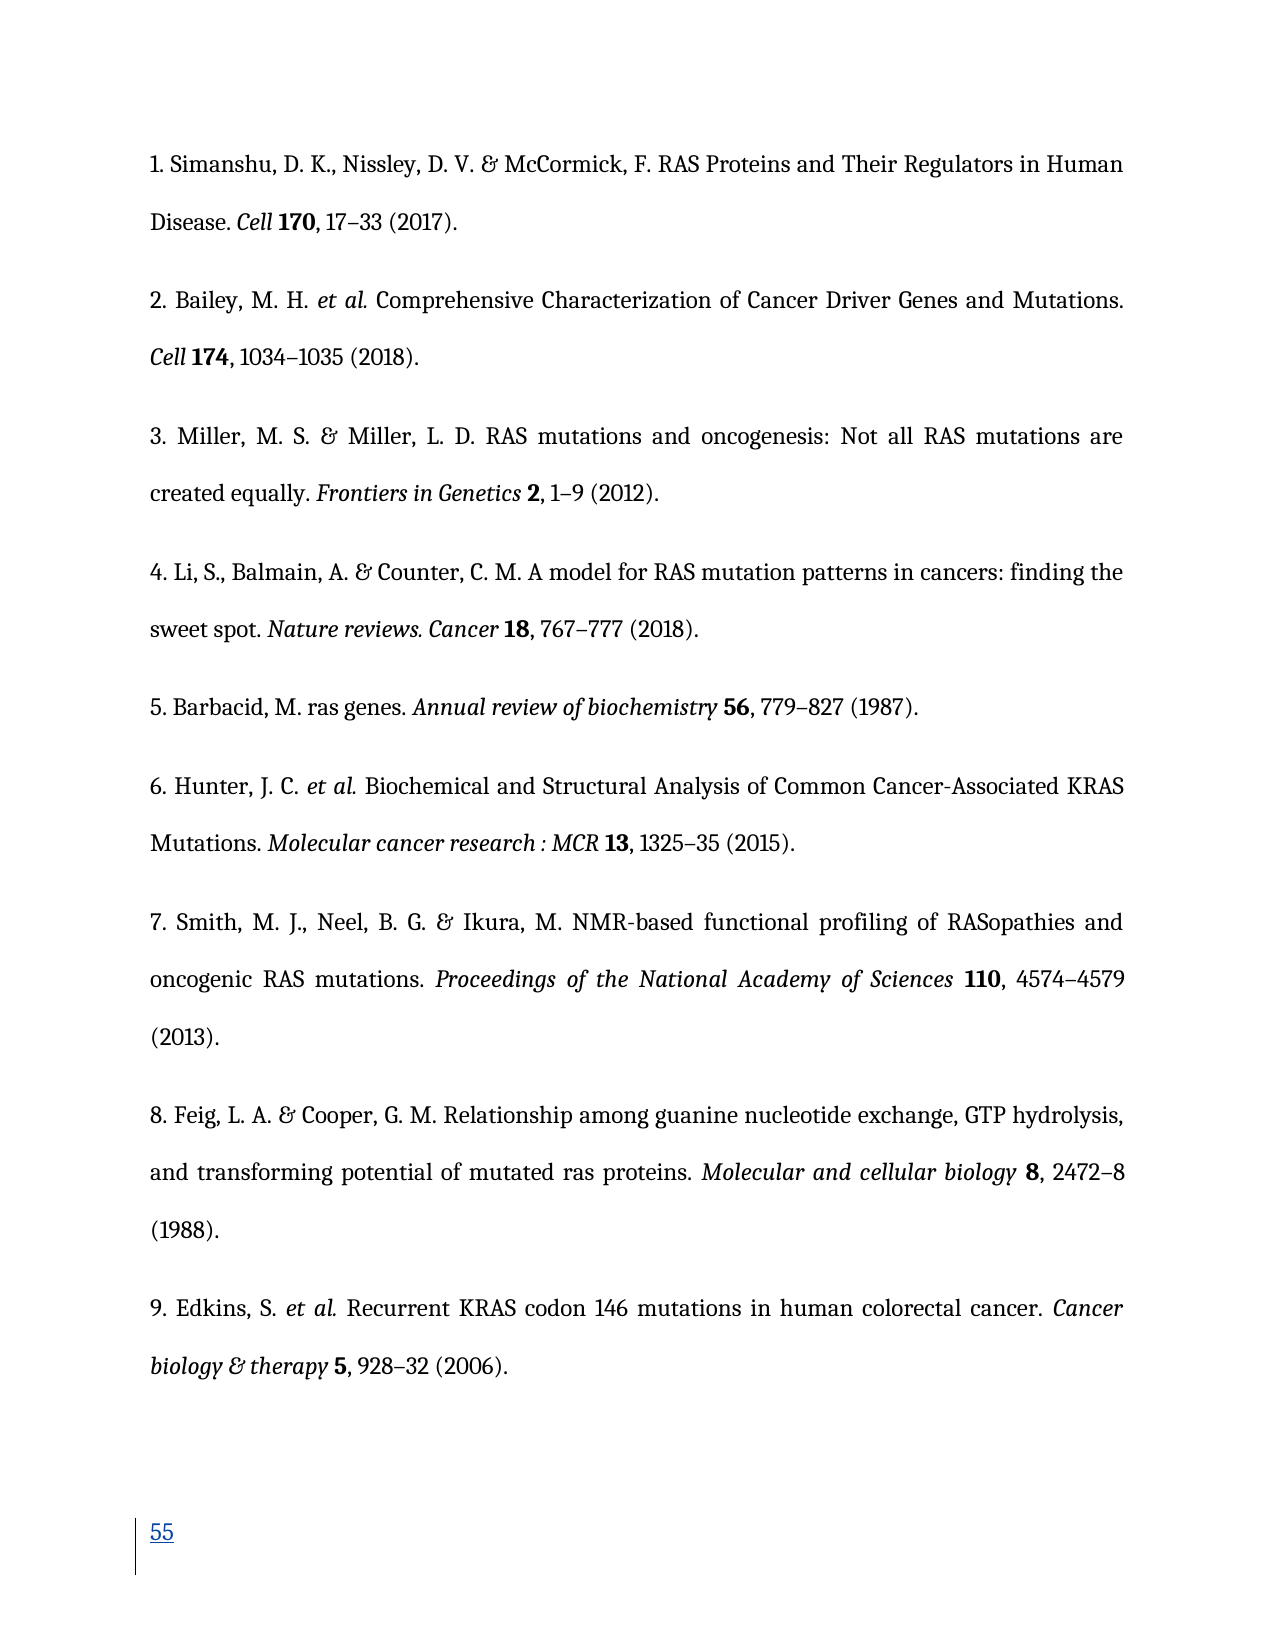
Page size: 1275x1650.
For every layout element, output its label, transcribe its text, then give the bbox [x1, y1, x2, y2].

text 4. Li, S., Balmain, A. & Counter, C. M. A model for RAS mutation patterns in cancers: finding the sweet spot. Nature reviews. Cancer 18, 767–777 (2018). [150, 557, 1125, 644]
text 5. Barbacid, M. ras genes. Annual review of biochemistry 56, 779–827 (1987). [150, 693, 1125, 722]
text 9. Edkins, S. et al. Recurrent KRAS codon 146 mutations in human colorectal cancer. Cancer biology & therapy 5, 928–32 (2006). [150, 1294, 1125, 1380]
text 6. Hunter, J. C. et al. Biochemical and Structural Analysis of Common Cancer-Associated KRAS Mutations. Molecular cancer research : MCR 13, 1325–35 (2015). [150, 772, 1125, 858]
text 2. Bailey, M. H. et al. Comprehensive Characterization of Cancer Driver Genes and Mutations. Cell 174, 1034–1035 (2018). [150, 286, 1125, 372]
text 1. Simanshu, D. K., Nissley, D. V. & McCormick, F. RAS Proteins and Their Regulators in Human Disease. Cell 170, 17–33 (2017). [150, 150, 1125, 236]
text 7. Smith, M. J., Neel, B. G. & Ikura, M. NMR-based functional profiling of RASopathies and oncogenic RAS mutations. Proceedings of the National Academy of Sciences 110, 4574–4579 (2013). [150, 907, 1125, 1051]
text 8. Feig, L. A. & Cooper, G. M. Relationship among guanine nucleotide exchange, GTP hydrolysis, and transforming potential of mutated ras proteins. Molecular and cellular biology 8, 2472–8 (1988). [150, 1101, 1125, 1244]
text 3. Miller, M. S. & Miller, L. D. RAS mutations and oncogenesis: Not all RAS mutations are created equally. Frontiers in Genetics 2, 1–9 (2012). [150, 422, 1125, 508]
